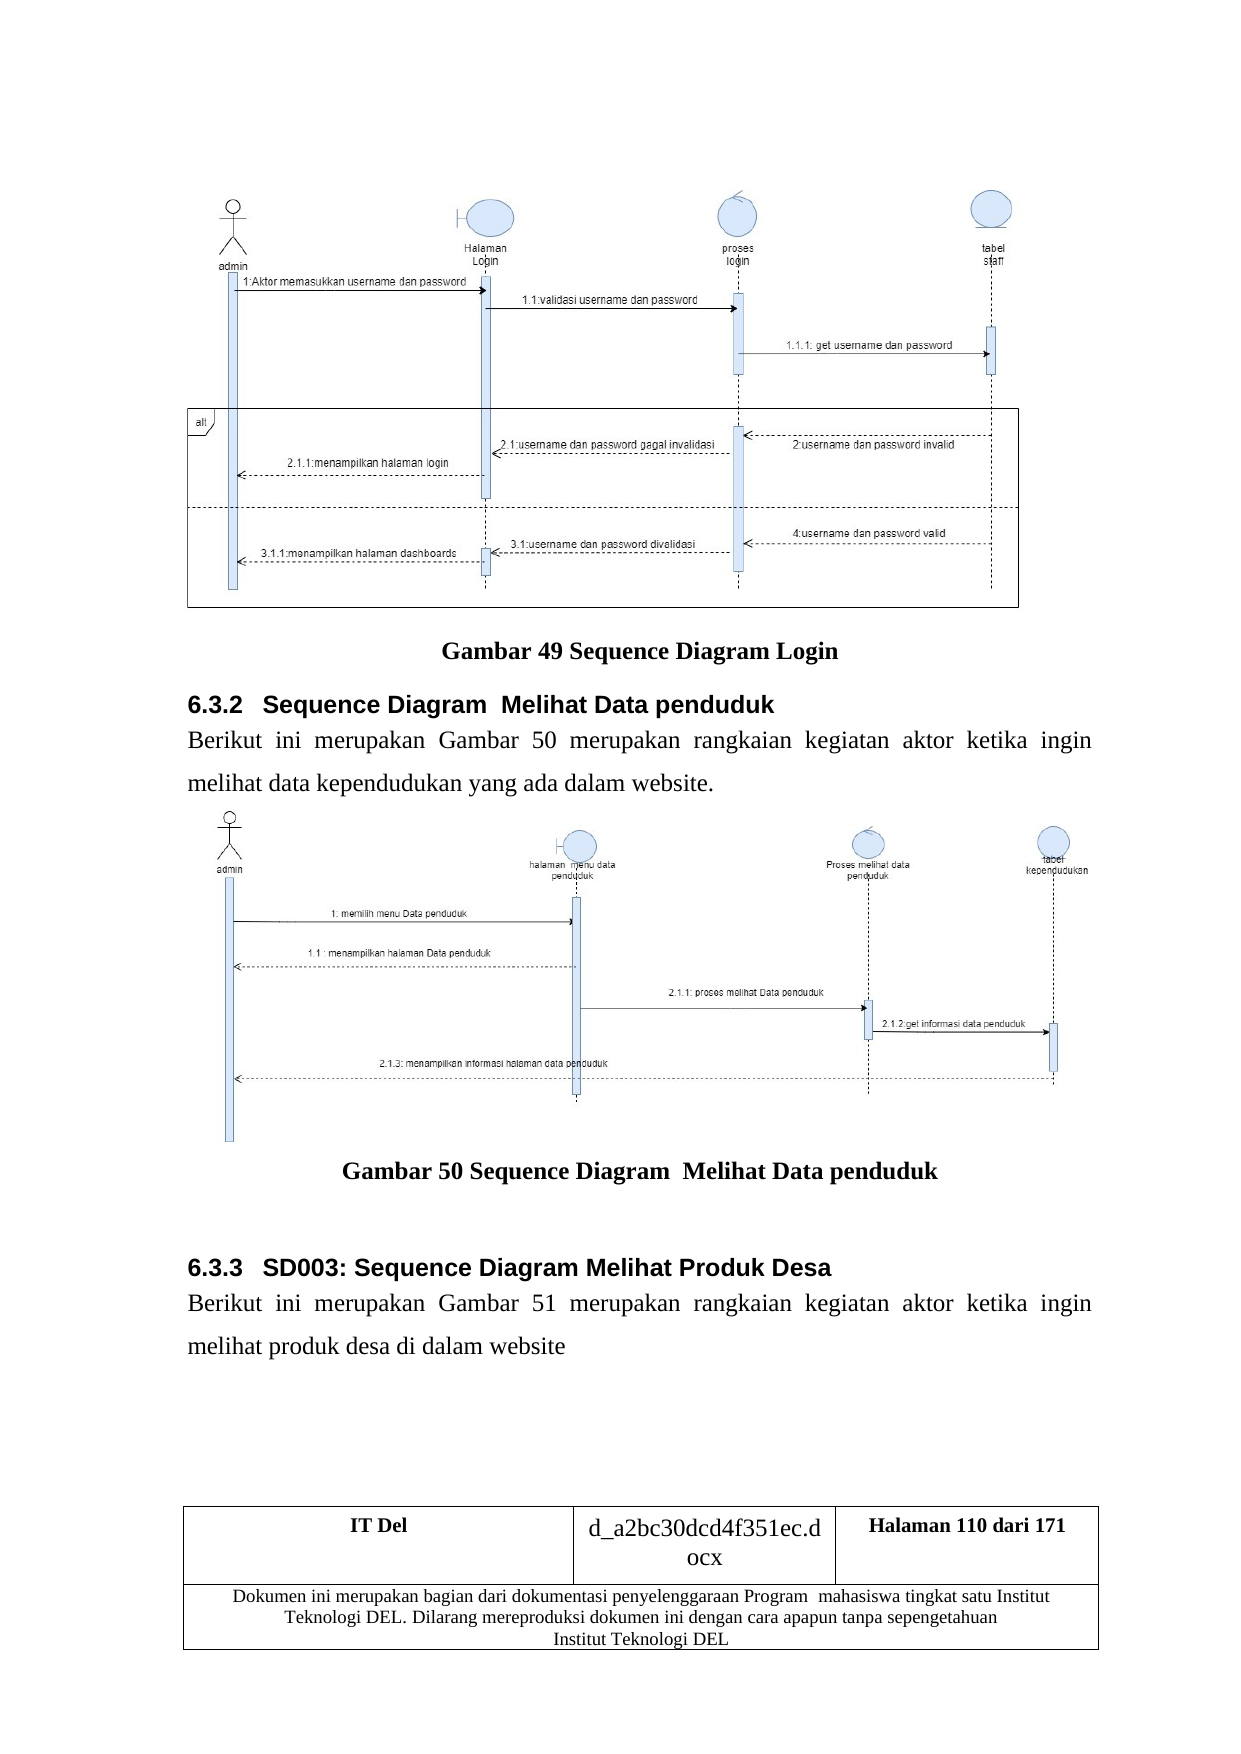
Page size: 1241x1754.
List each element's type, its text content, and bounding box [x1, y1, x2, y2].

text Sequence Diagram Melihat Data penduduk [187, 690, 1092, 719]
text SD003: Sequence Diagram Melihat Produk Desa [187, 1253, 1092, 1282]
text Gambar 49 Sequence Diagram Login [187, 636, 1092, 665]
text Gambar 50 Sequence Diagram Melihat Data penduduk [187, 1156, 1092, 1185]
text Berikut ini merupakan Gambar 51 merupakan rangkaian kegiatan aktor ketika ingin melihat produk desa di dalam website [187, 1288, 1092, 1360]
picture [187, 811, 1093, 1142]
picture [187, 190, 1049, 623]
text Berikut ini merupakan Gambar 50 merupakan rangkaian kegiatan aktor ketika ingin melihat data kependudukan yang ada dalam website. [187, 725, 1092, 797]
